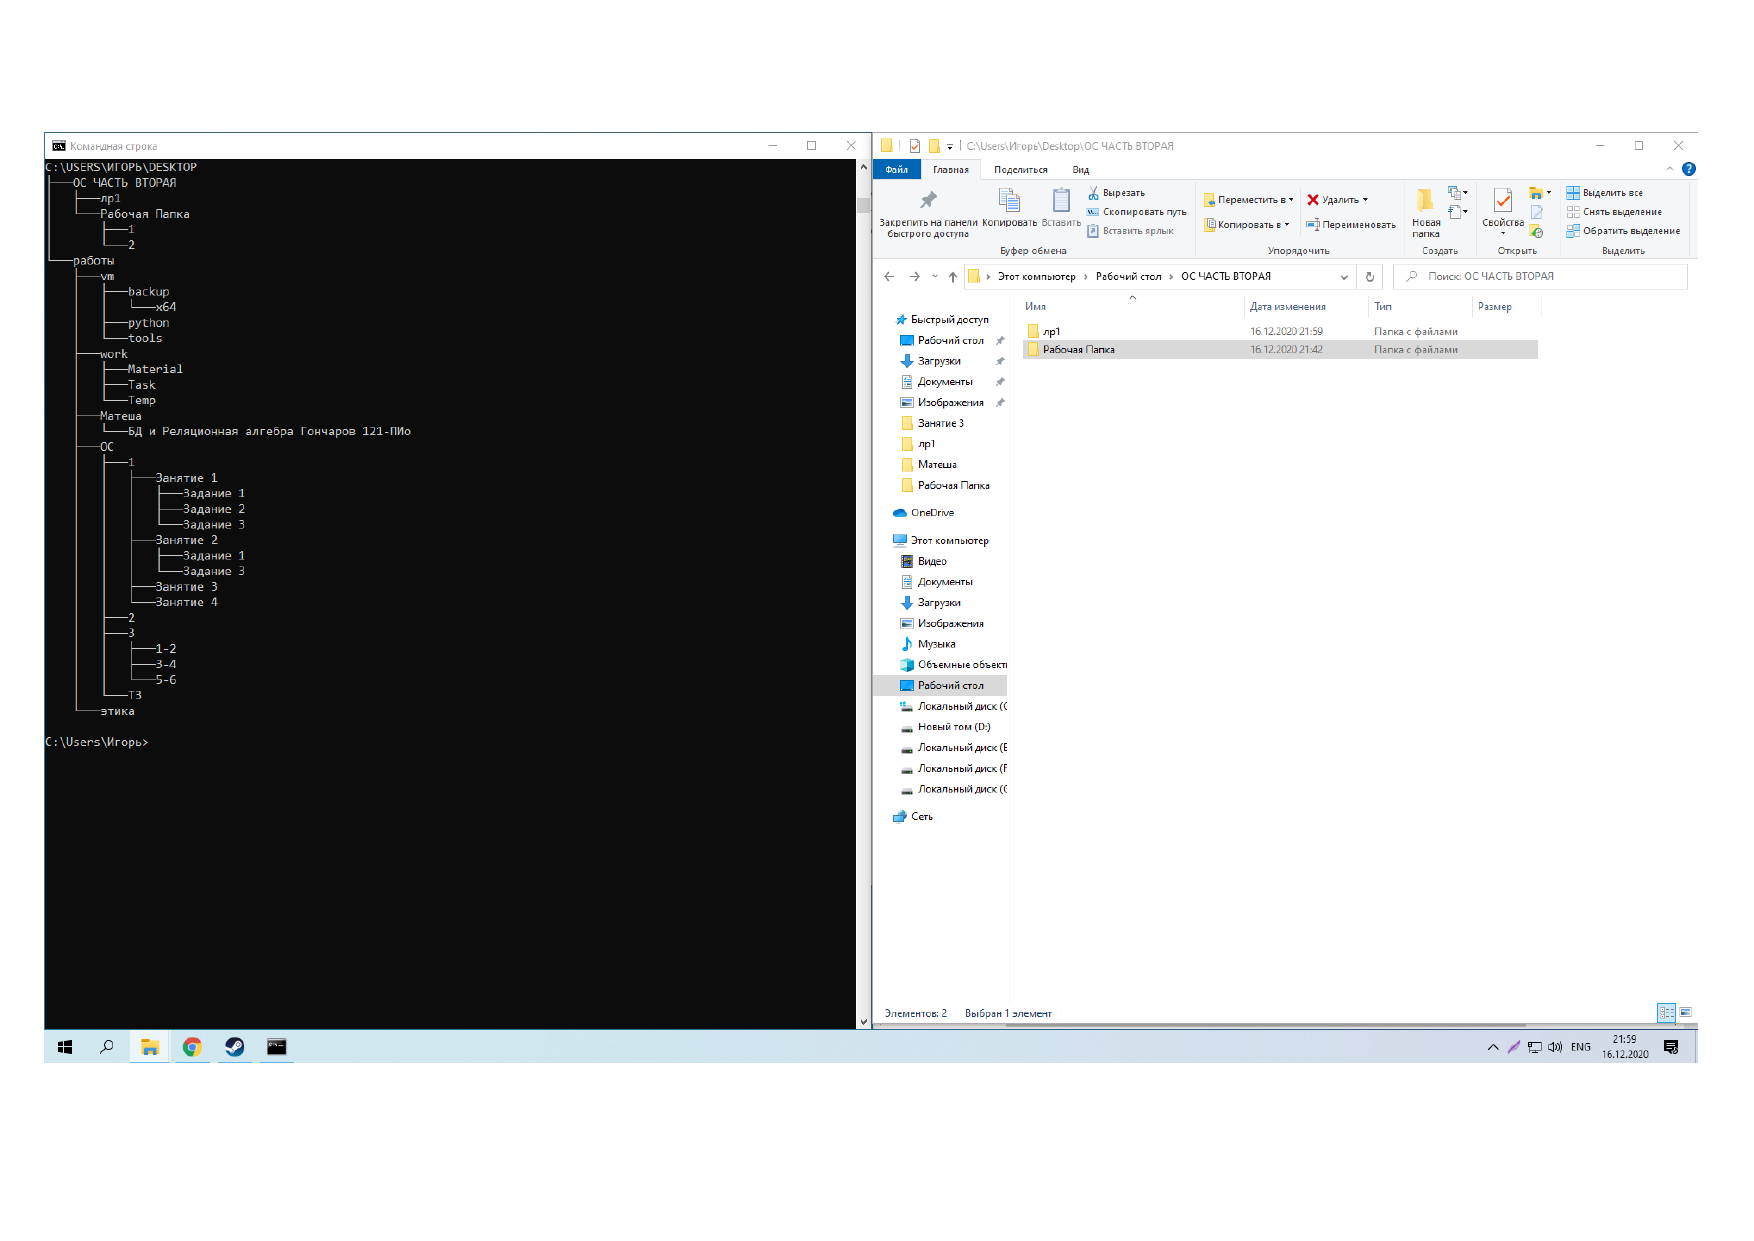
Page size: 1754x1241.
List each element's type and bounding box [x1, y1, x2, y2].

picture [44, 132, 1698, 1063]
